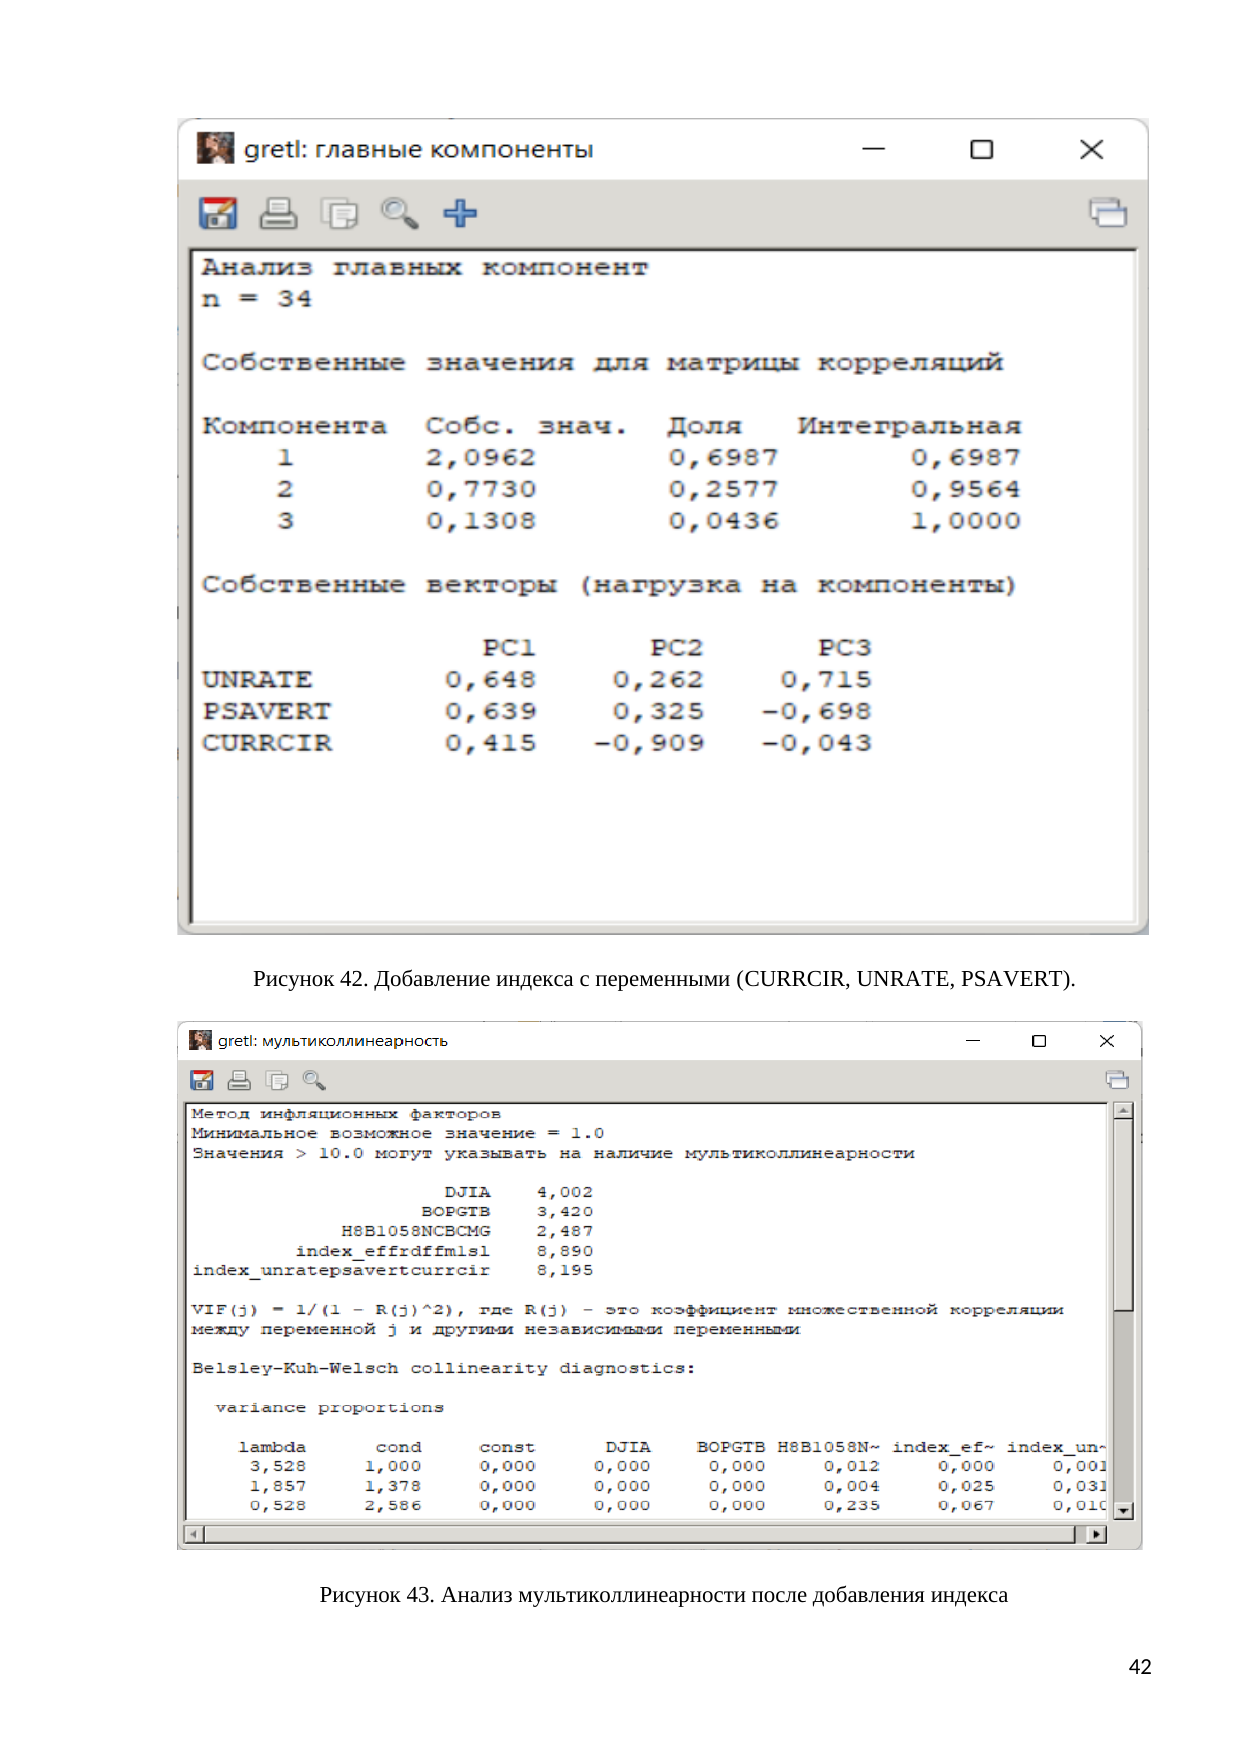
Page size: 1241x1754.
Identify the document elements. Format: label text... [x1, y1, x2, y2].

text Рисунок 43. Анализ мультиколлинеарности после добавления индекса [177, 1581, 1152, 1607]
picture [177, 118, 1149, 935]
picture [177, 1021, 1143, 1550]
text Рисунок 42. Добавление индекса с переменными (CURRCIR, UNRATE, PSAVERT). [177, 965, 1152, 991]
